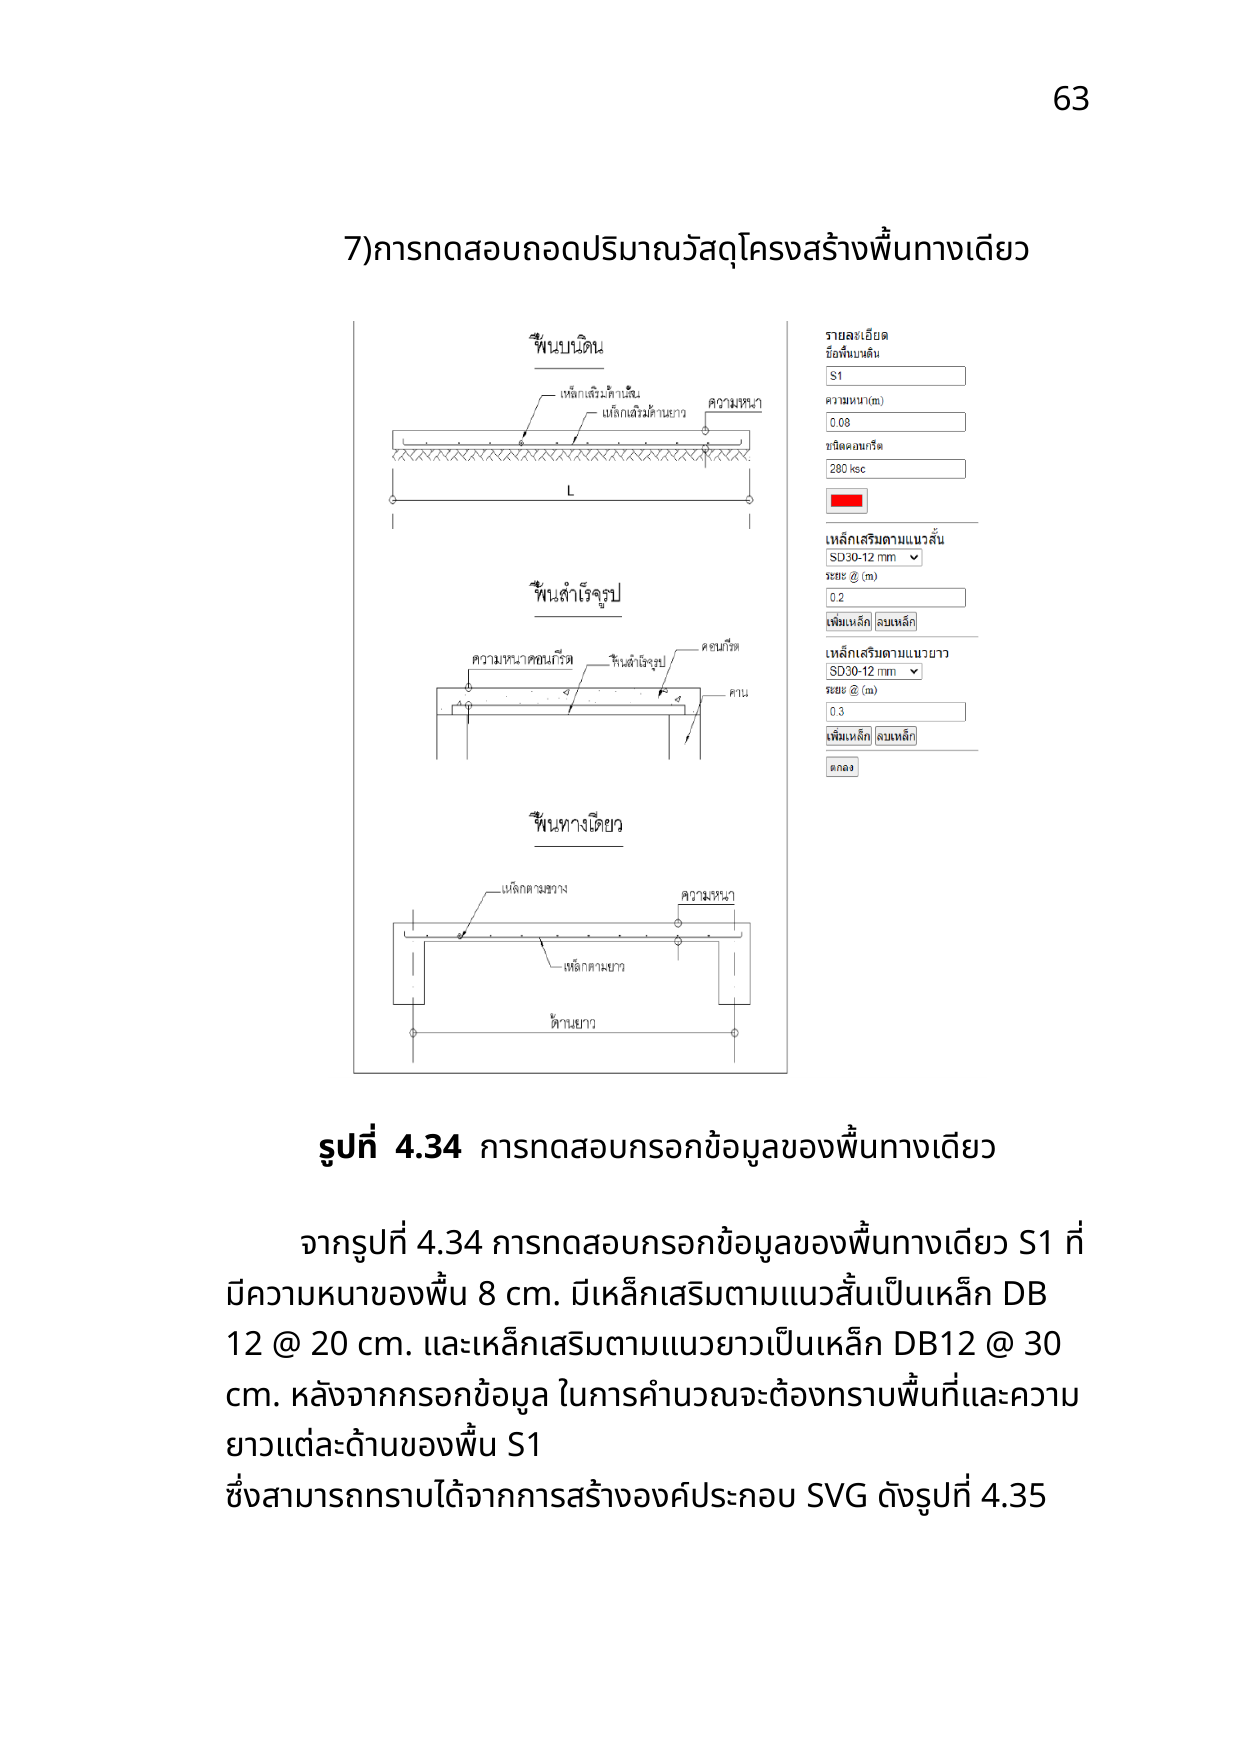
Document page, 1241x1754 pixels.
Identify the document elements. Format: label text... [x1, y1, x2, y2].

text รูปที่ 4.34 การทดสอบกรอกข้อมูลของพื้นทางเดียว [225, 1123, 1090, 1173]
text 7) การทดสอบถอดปริมาณวัสดุโครงสร้างพื้นทางเดียว [225, 225, 1090, 276]
picture [327, 321, 988, 1078]
text จากรูปที่ 4.34 การทดสอบกรอกข้อมูลของพื้นทางเดียว S1 ที่มีความหนาของพื้น 8 cm. มีเหล็กเสริมตามแนวสั้นเป็นเหล็ก DB 12 @ 20 cm. และเหล็กเสริมตามแนวยาวเป็นเหล็ก DB12 @ 30 cm. หลังจากกรอกข้อมูล ในการคำนวณจะต้องทราบพื้นที่และความยาวแต่ละด้านของพื้น S1 ซึ่งสามารถทราบได้จากการสร้างองค์ประกอบ SVG ดังรูปที่ 4.35 [225, 1219, 1090, 1522]
